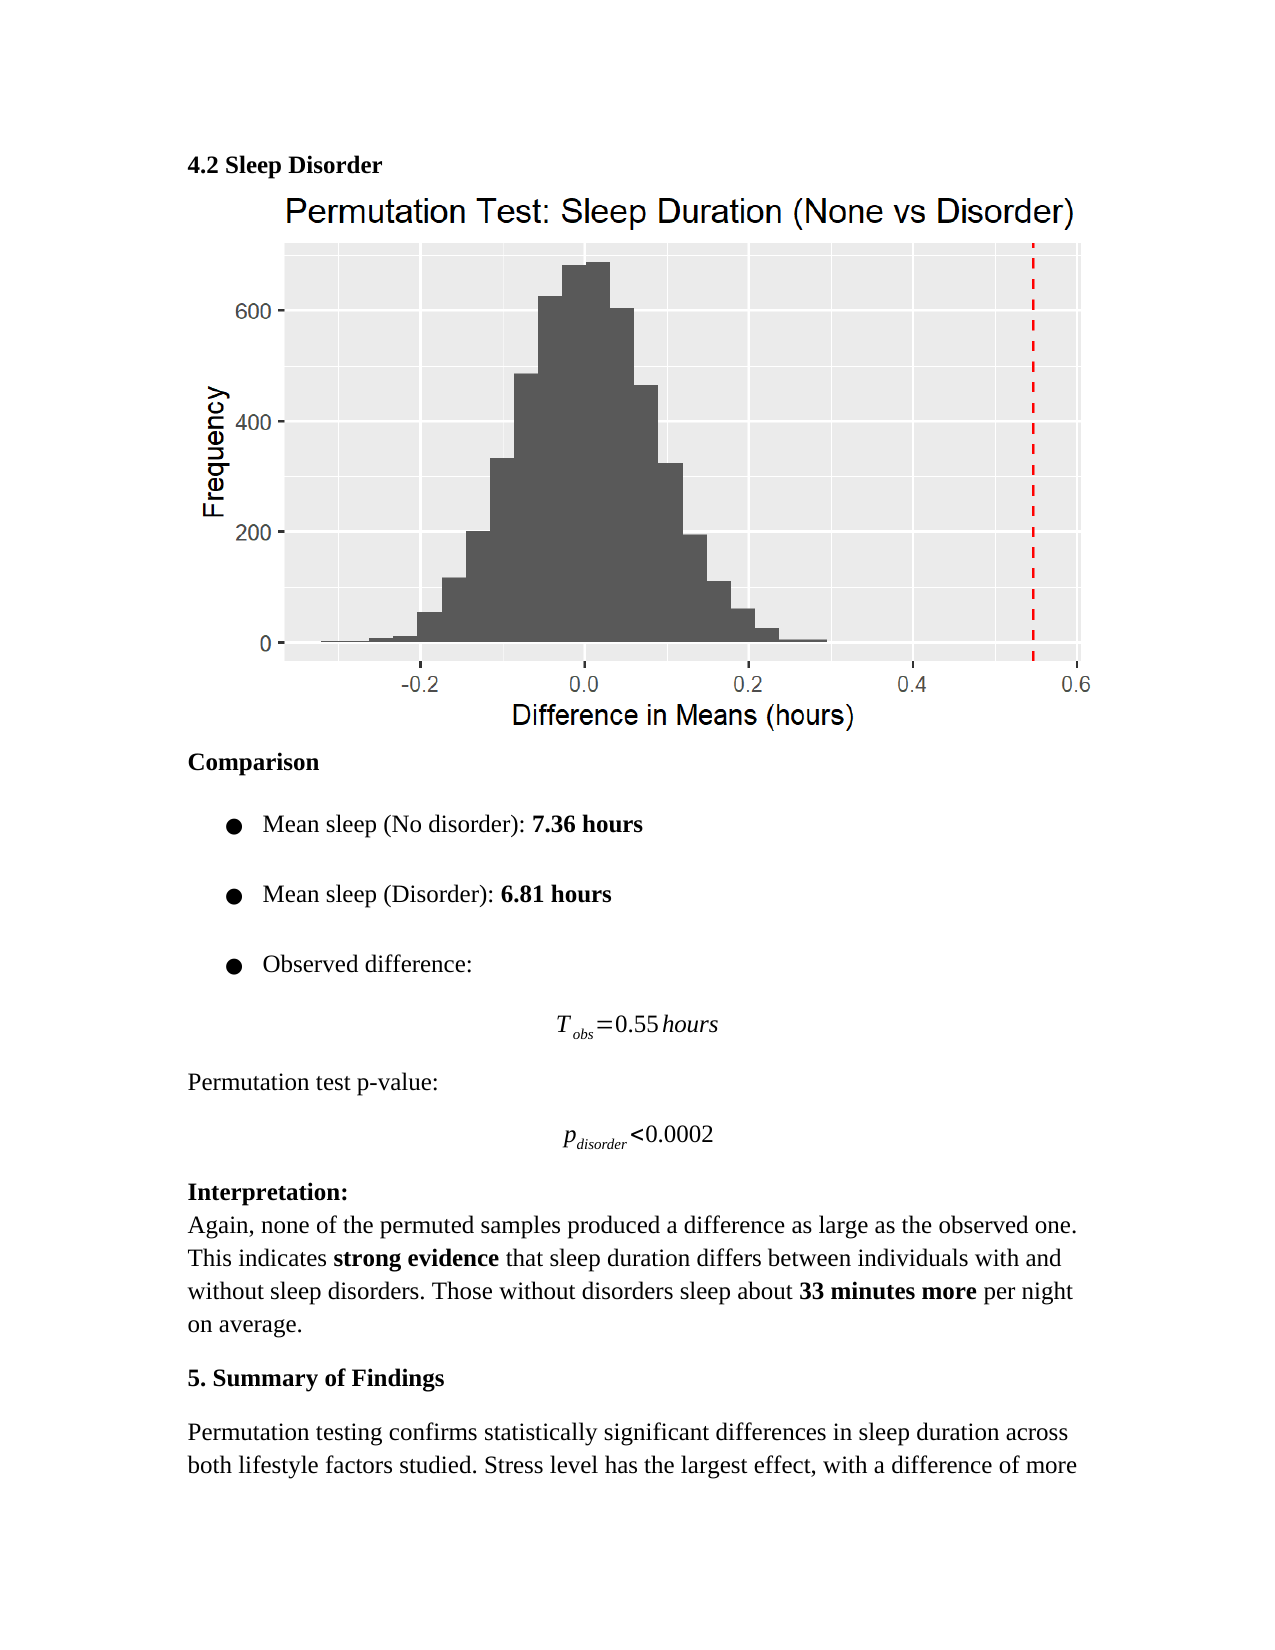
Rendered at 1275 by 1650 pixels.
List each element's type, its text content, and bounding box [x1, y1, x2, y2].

picture [187, 182, 1095, 744]
list Observed difference: [225, 941, 1087, 984]
text 4.2 Sleep Disorder Comparison [187, 744, 1087, 776]
list Mean sleep (No disorder): 7.36 hours [225, 801, 1087, 844]
text 5. Summary of Findings [187, 1363, 1087, 1392]
list Mean sleep (Disorder): 6.81 hours [225, 871, 1087, 914]
text Interpretation: Again, none of the permuted samples produced a difference as large as the observed one. This indicates strong evidence that sleep duration differs between individuals with and without sleep disorders. Those without disorders sleep about 33 minutes more per night on average. [187, 1177, 1087, 1338]
text Permutation test p-value: [187, 1067, 1087, 1096]
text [187, 1417, 1087, 1479]
text 4.2 Sleep Disorder Comparison [187, 150, 1087, 182]
